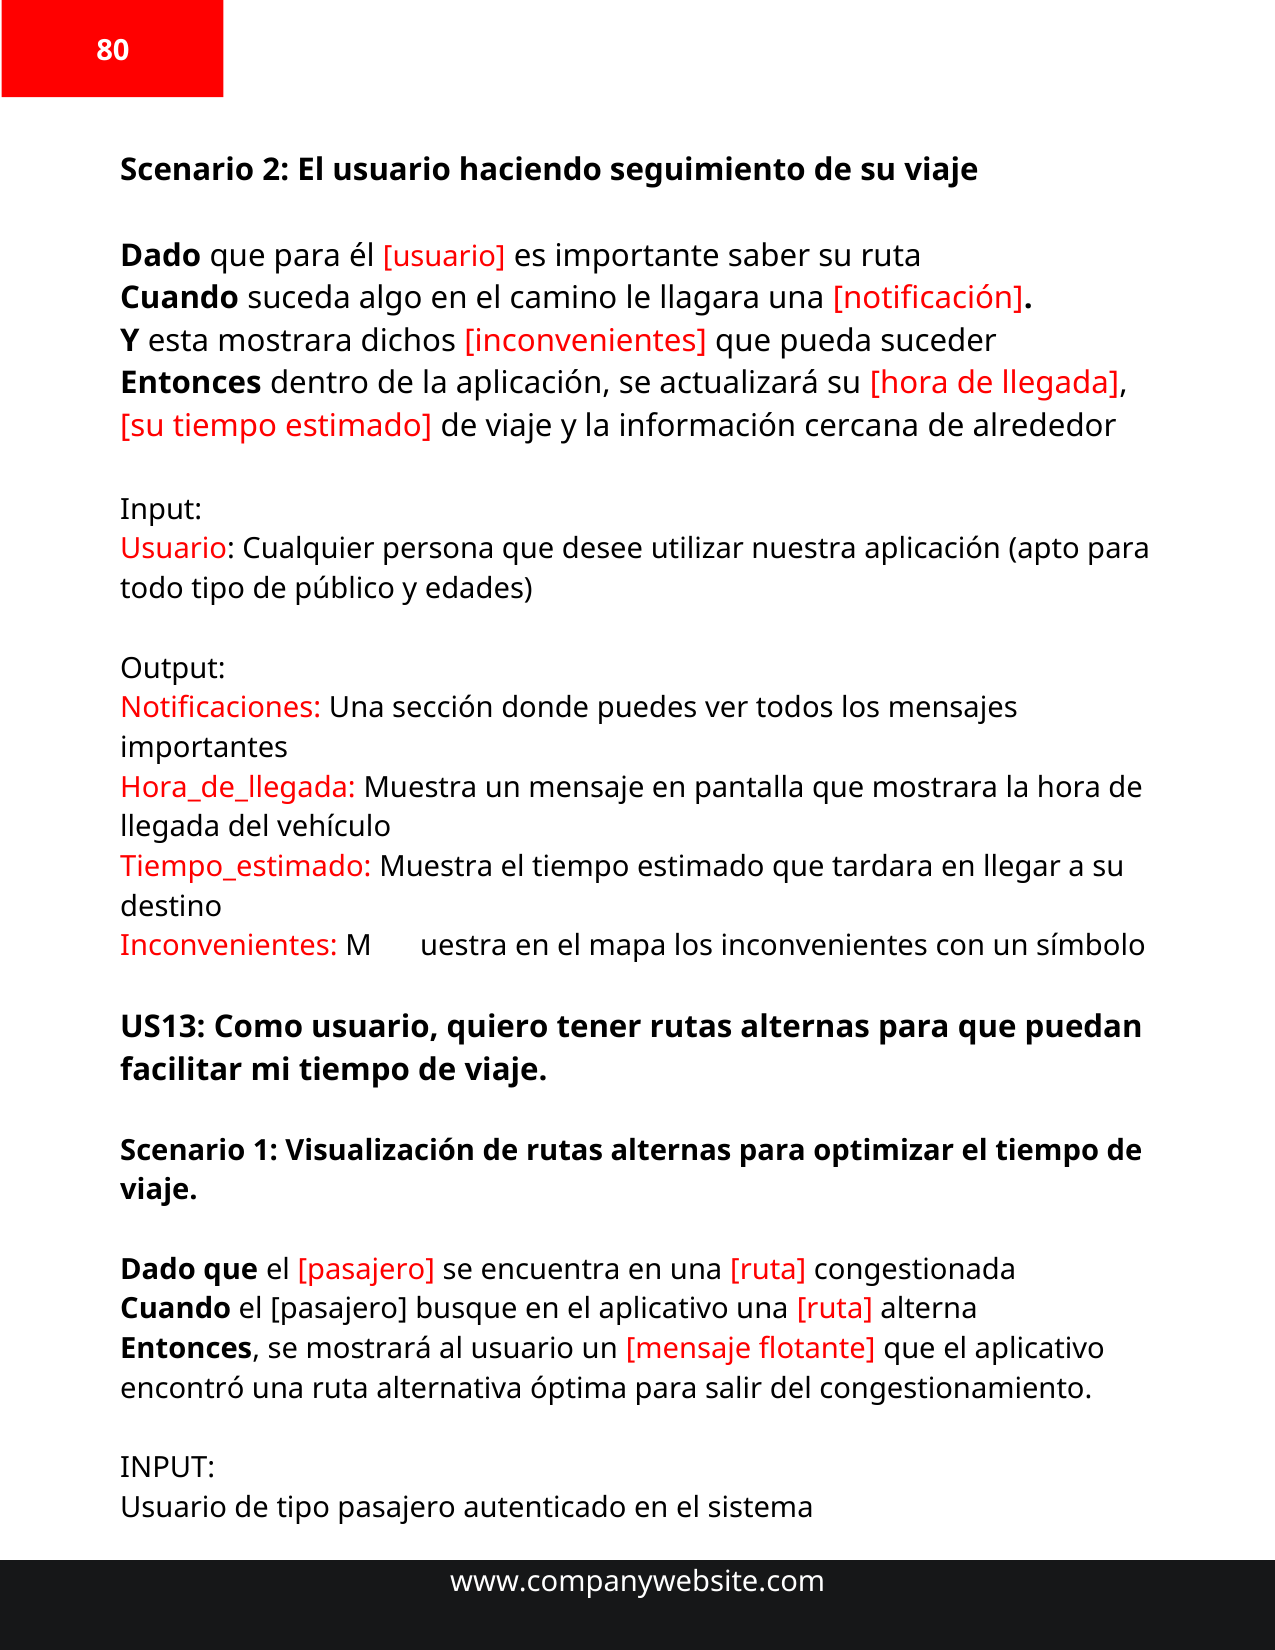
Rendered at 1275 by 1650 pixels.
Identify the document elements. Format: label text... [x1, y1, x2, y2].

text Dado que para él [usuario] es importante saber su ruta [120, 232, 1155, 275]
text Dado que el [pasajero] se encuentra en una [ruta] congestionada [120, 1248, 1155, 1288]
text Input: [120, 488, 1155, 528]
text Cuando el [pasajero] busque en el aplicativo una [ruta] alterna [120, 1288, 1155, 1327]
text Usuario de tipo pasajero autenticado en el sistema [120, 1486, 1155, 1526]
text Hora_de_llegada: Muestra un mensaje en pantalla que mostrara la hora de llegada del vehículo [120, 766, 1155, 845]
text US13: Como usuario, quiero tener rutas alternas para que puedan facilitar mi tiempo de viaje. [120, 1004, 1155, 1089]
text Cuando suceda algo en el camino le llagara una [notificación]. [120, 275, 1155, 318]
text INPUT: [120, 1446, 1155, 1486]
text Output: [120, 647, 1155, 687]
text Inconvenientes: M uestra en el mapa los inconvenientes con un símbolo [120, 925, 1155, 964]
text Entonces, se mostrará al usuario un [mensaje flotante] que el aplicativo encontró una ruta alternativa óptima para salir del congestionamiento. [120, 1327, 1155, 1407]
text Scenario 2: El usuario haciendo seguimiento de su viaje [120, 147, 1155, 190]
text Entonces dentro de la aplicación, se actualizará su [hora de llegada], [su tiempo estimado] de viaje y la información cercana de alrededor [120, 360, 1155, 446]
text Y esta mostrara dichos [inconvenientes] que pueda suceder [120, 318, 1155, 360]
text Scenario 1: Visualización de rutas alternas para optimizar el tiempo de viaje. [120, 1129, 1155, 1208]
text Notificaciones: Una sección donde puedes ver todos los mensajes importantes [120, 687, 1155, 766]
text Usuario: Cualquier persona que desee utilizar nuestra aplicación (apto para todo tipo de público y edades) [120, 528, 1155, 607]
text Tiempo_estimado: Muestra el tiempo estimado que tardara en llegar a su destino [120, 845, 1155, 925]
